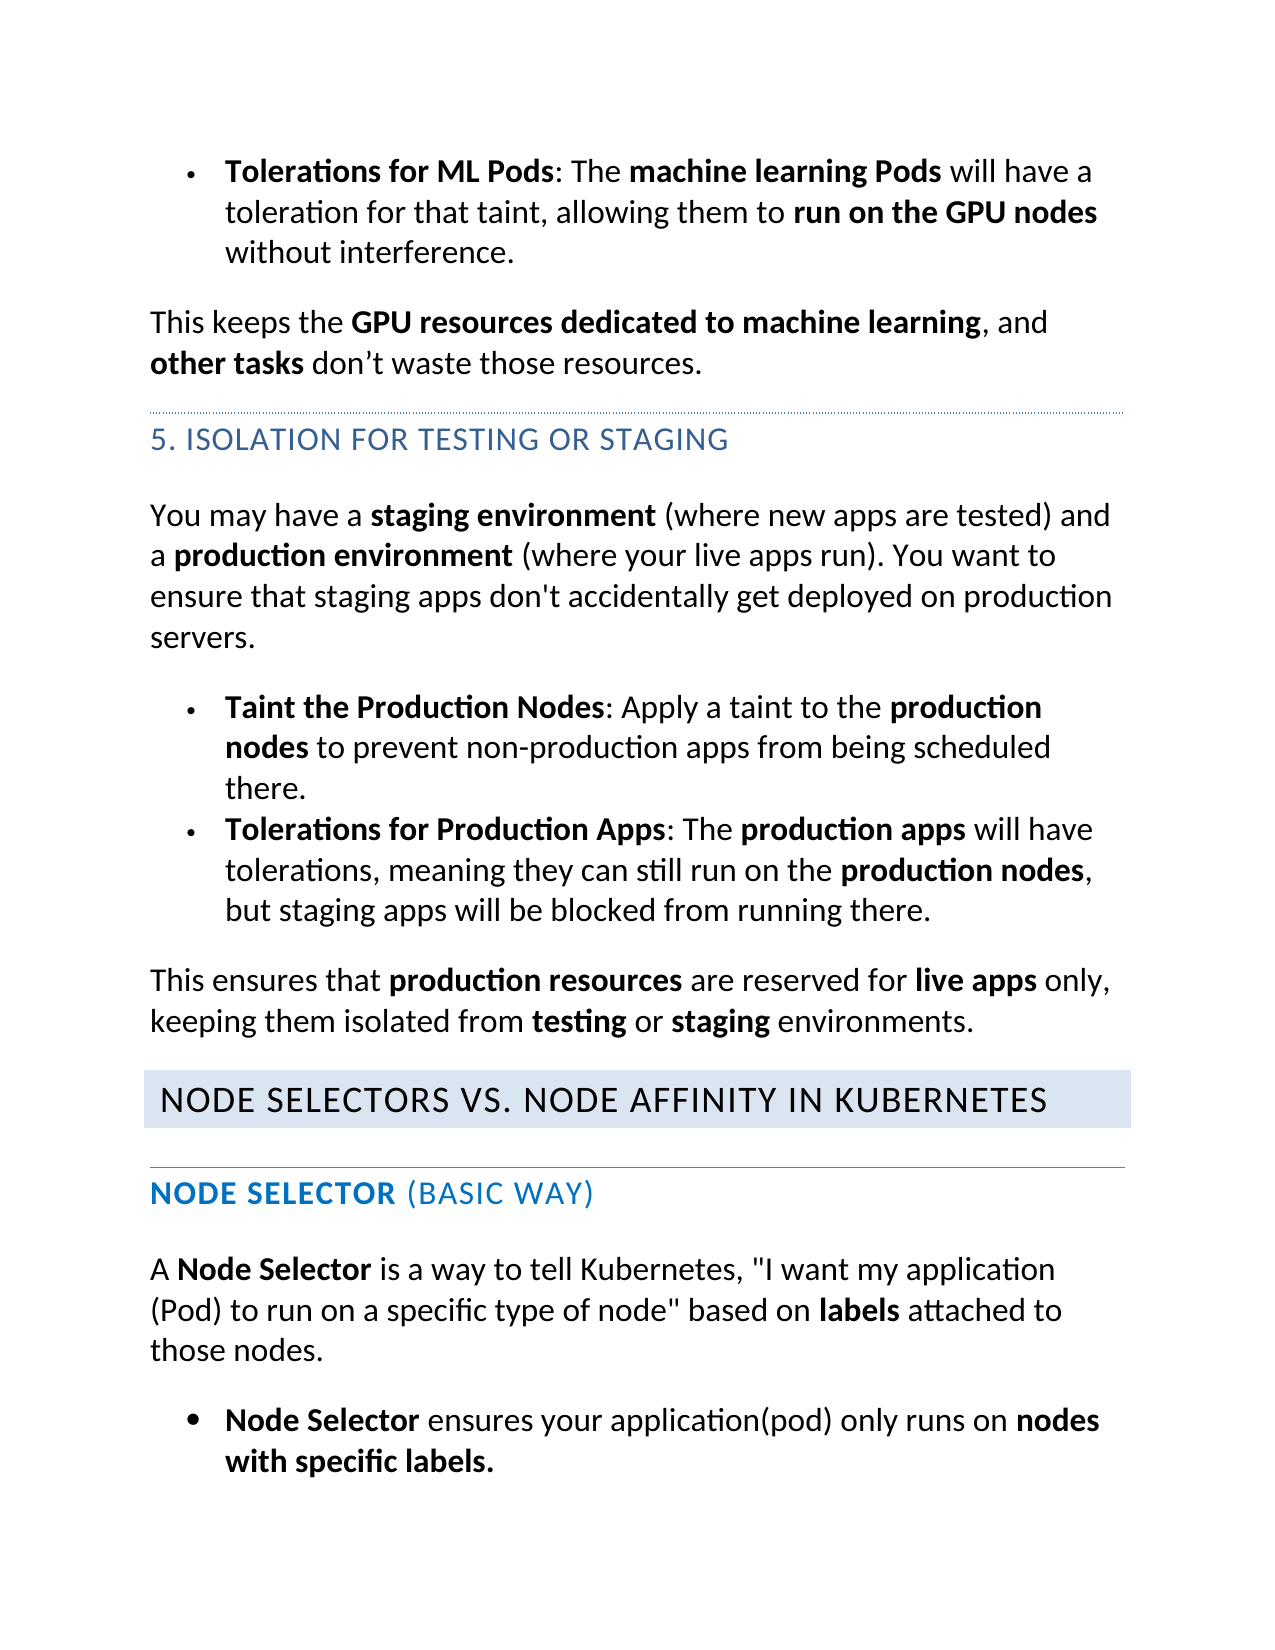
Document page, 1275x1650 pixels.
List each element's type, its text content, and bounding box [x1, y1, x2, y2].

subtitle Node Selectors vs. Node Affinity in Kubernetes [150, 1076, 1125, 1122]
list Tolerations for Production Apps: The production apps will have tolerations, meaning they can still run on the production nodes, but staging apps will be blocked from running there. [187, 808, 1125, 930]
subtitle Node Selector (Basic way) [150, 1168, 1125, 1213]
list Tolerations for ML Pods: The machine learning Pods will have a toleration for that taint, allowing them to run on the GPU nodes without interference. [187, 150, 1125, 272]
subtitle 5. Isolation for Testing or Staging [150, 412, 1125, 458]
text A Node Selector is a way to tell Kubernetes, "I want my application (Pod) to run on a specific type of node" based on labels attached to those nodes. [150, 1248, 1125, 1370]
list Node Selector ensures your application(pod) only runs on nodes with specific labels. [187, 1399, 1125, 1481]
list Taint the Production Nodes: Apply a taint to the production nodes to prevent non-production apps from being scheduled there. [187, 686, 1125, 808]
text This ensures that production resources are reserved for live apps only, keeping them isolated from testing or staging environments. [150, 959, 1125, 1041]
text You may have a staging environment (where new apps are tested) and a production environment (where your live apps run). You want to ensure that staging apps don't accidentally get deployed on production servers. [150, 494, 1125, 657]
text This keeps the GPU resources dedicated to machine learning, and other tasks don’t waste those resources. [150, 301, 1125, 383]
